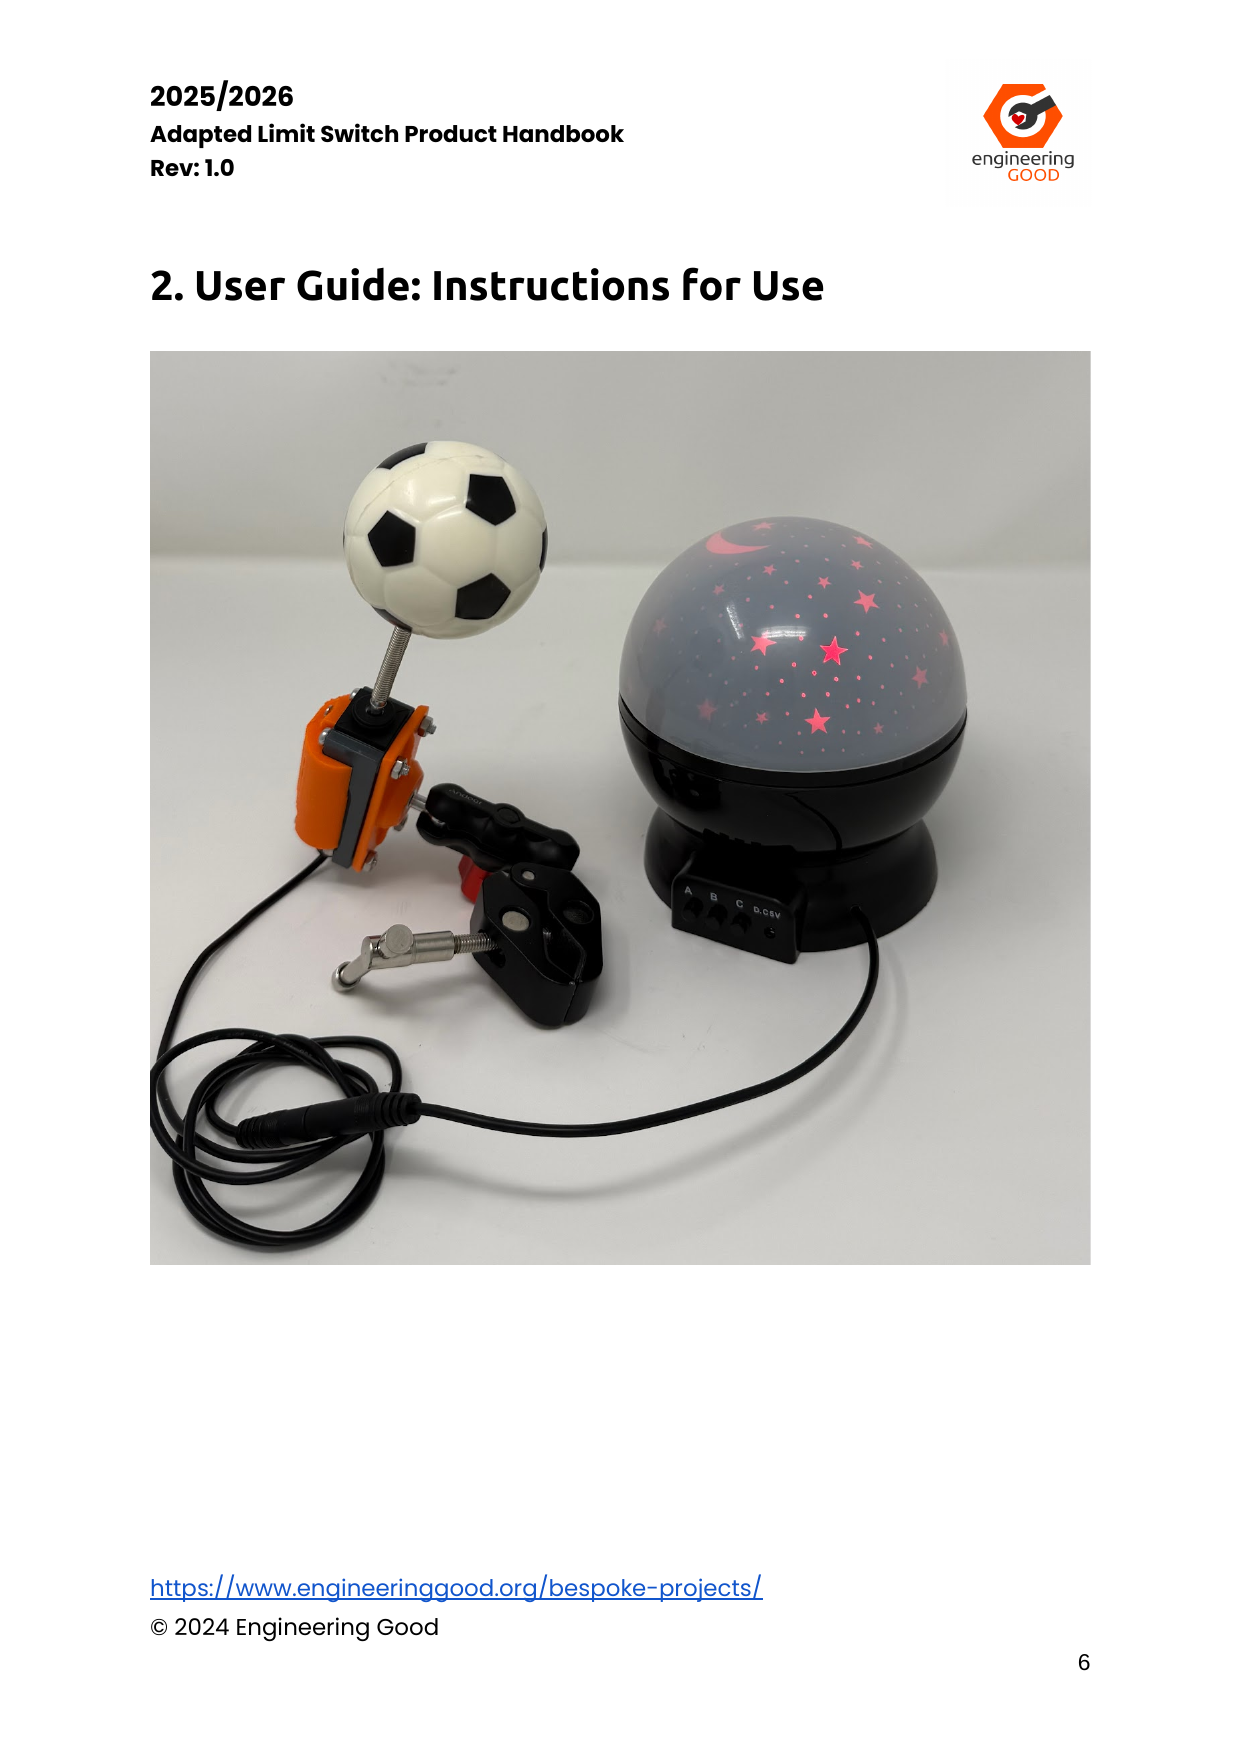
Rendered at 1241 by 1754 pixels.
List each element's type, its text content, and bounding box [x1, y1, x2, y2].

picture [945, 59, 1093, 207]
subtitle 2. User Guide: Instructions for Use [150, 260, 1090, 308]
picture [150, 351, 1091, 1265]
